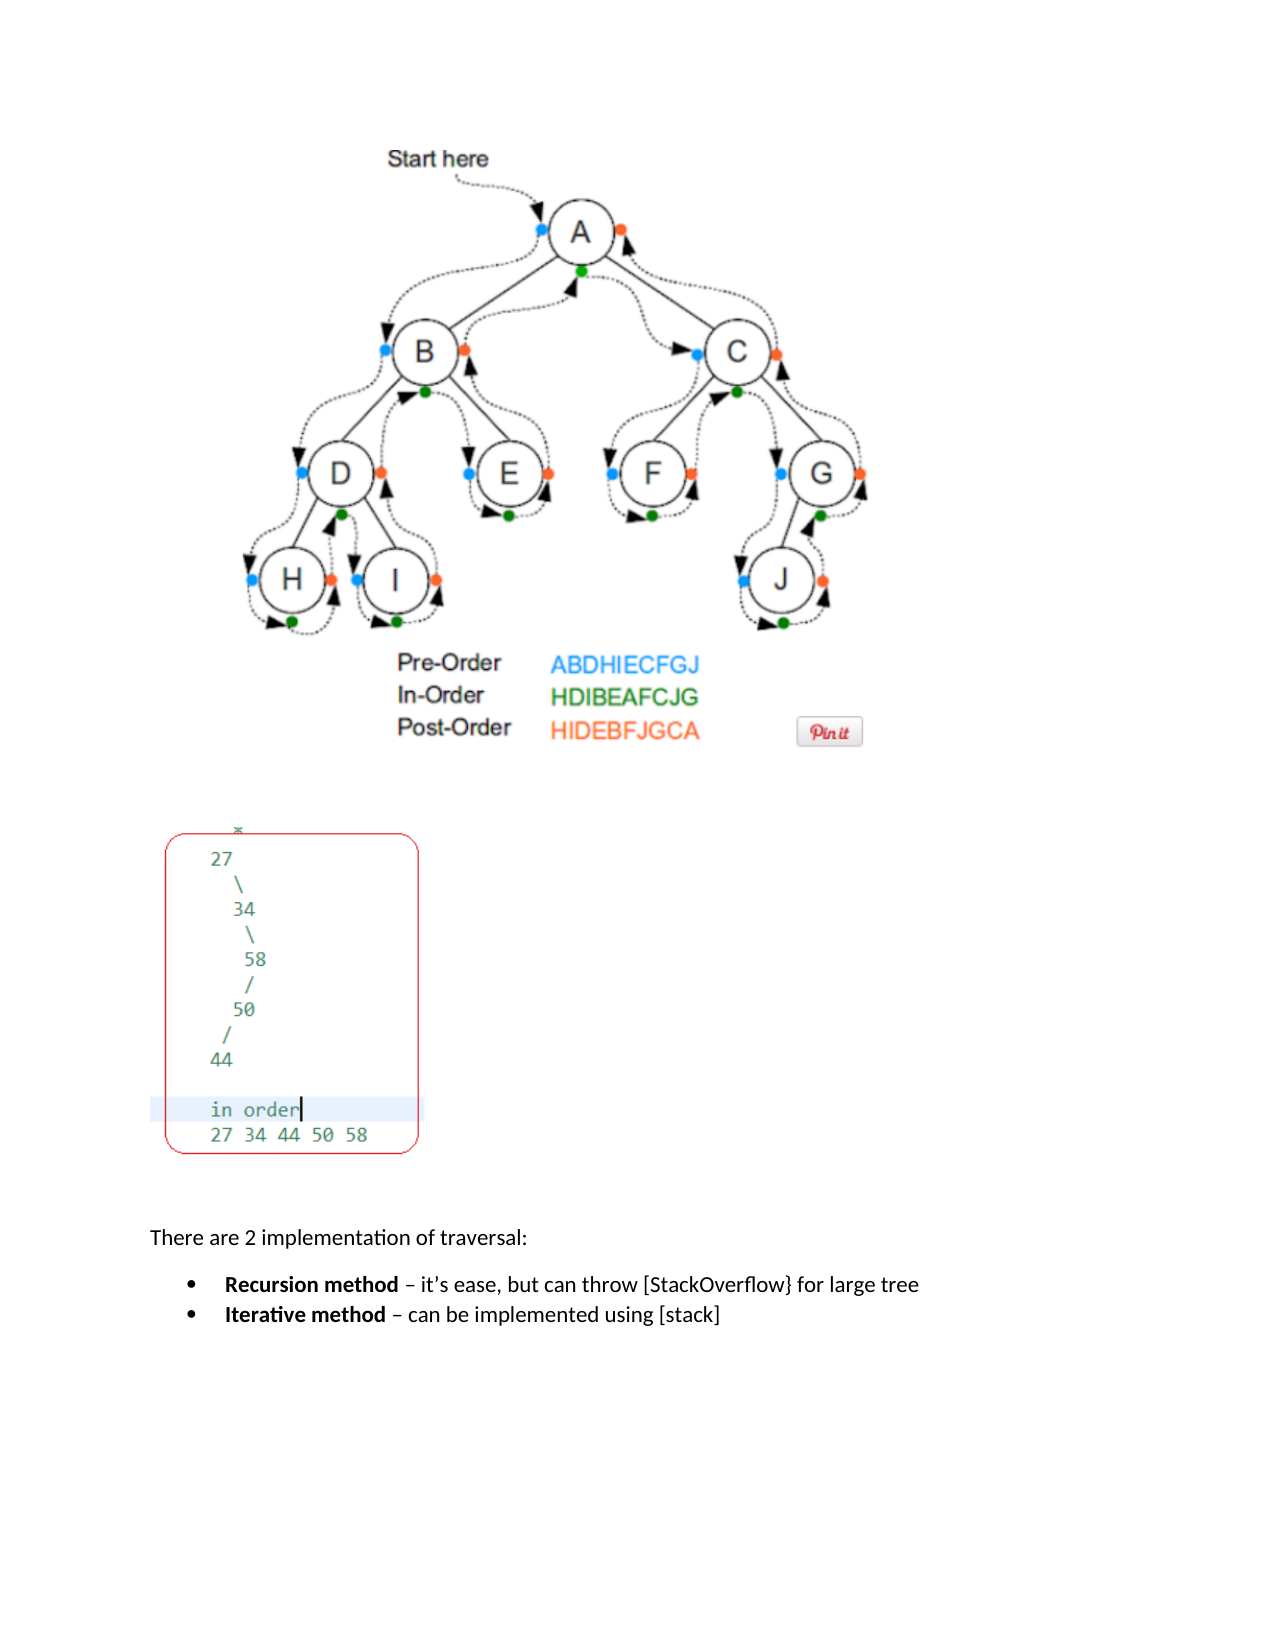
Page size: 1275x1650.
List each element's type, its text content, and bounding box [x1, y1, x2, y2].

list Iterative method – can be implemented using [stack] [187, 1300, 1125, 1328]
picture [150, 150, 930, 762]
picture [150, 827, 424, 1158]
text There are 2 implementation of traversal: [150, 1223, 1125, 1251]
list Recursion method – it’s ease, but can throw [StackOverflow} for large tree [187, 1270, 1125, 1298]
